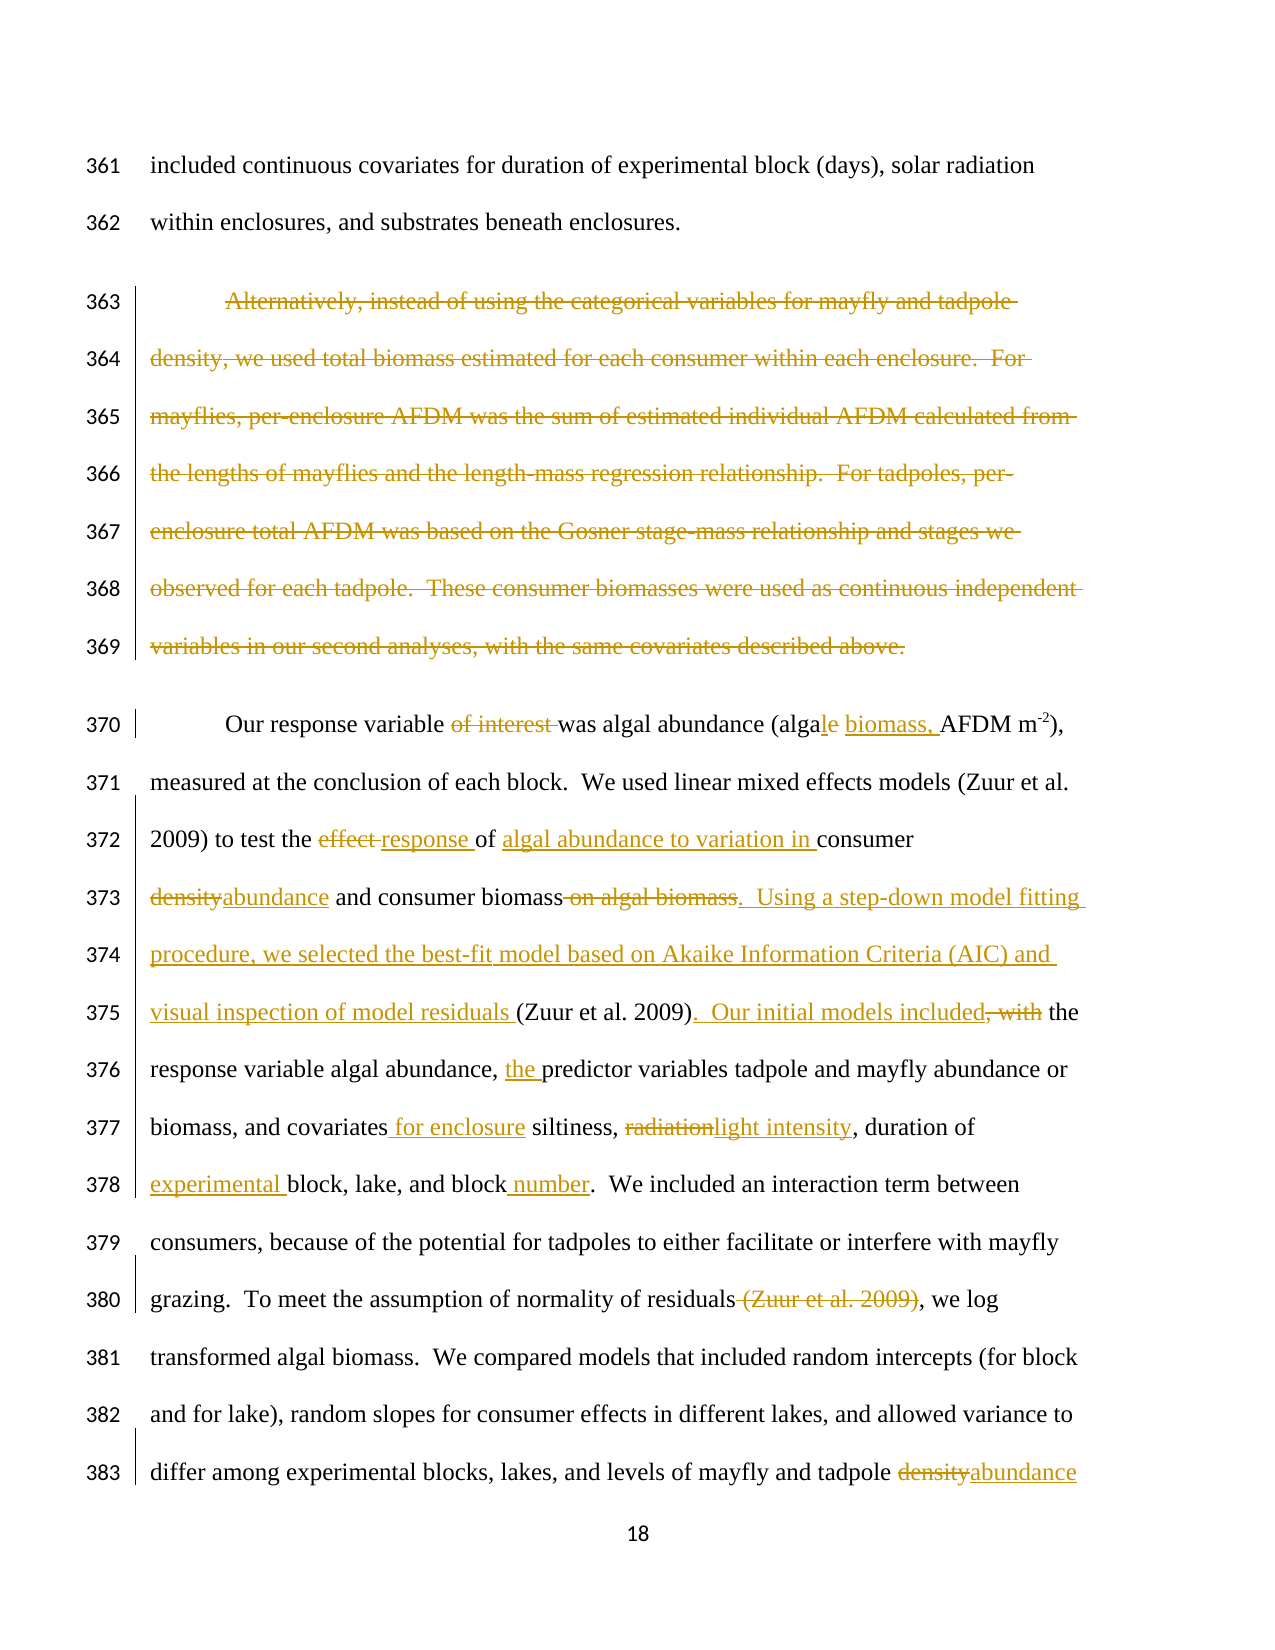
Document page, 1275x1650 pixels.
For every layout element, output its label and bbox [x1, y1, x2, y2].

text [150, 150, 1087, 236]
text [150, 709, 1087, 1485]
